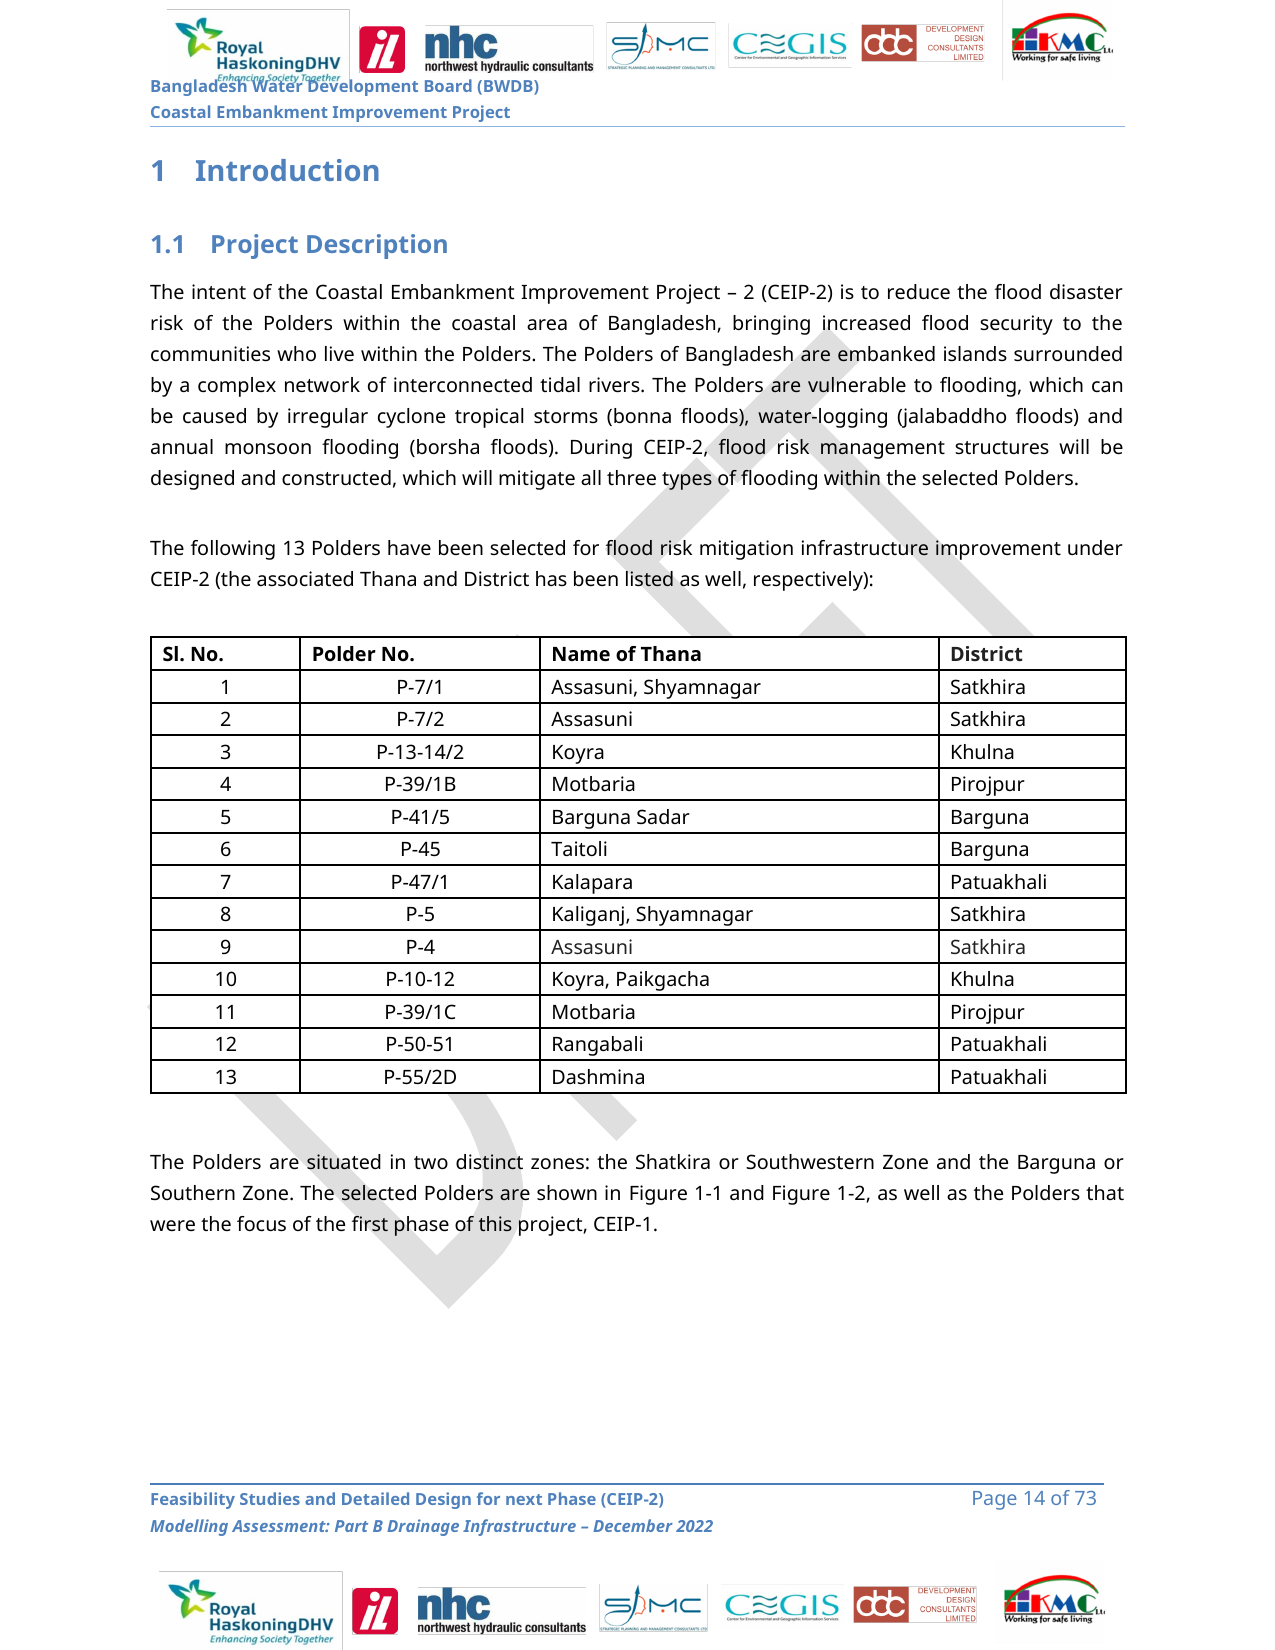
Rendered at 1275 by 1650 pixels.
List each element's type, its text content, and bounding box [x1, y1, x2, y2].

table_cell P-13-14/2 [301, 736, 539, 767]
table_cell Kalapara [541, 866, 938, 897]
table_cell Kaliganj, Shyamnagar [541, 899, 938, 929]
table_cell 7 [152, 866, 299, 897]
table_cell Patuakhali [940, 1029, 1125, 1059]
table_header Name of Thana [541, 638, 938, 669]
table_cell Satkhira [940, 671, 1125, 702]
table_header Sl. No. [152, 638, 299, 669]
table_cell 5 [152, 801, 299, 832]
table_cell Barguna [940, 801, 1125, 832]
table_cell P-47/1 [301, 866, 539, 897]
table_cell Assasuni [541, 931, 938, 962]
table_cell 10 [152, 964, 299, 994]
table_cell 2 [152, 704, 299, 734]
table_cell P-7/1 [301, 671, 539, 702]
table_cell P-41/5 [301, 801, 539, 832]
table_cell Patuakhali [940, 866, 1125, 897]
table_cell 3 [152, 736, 299, 767]
table_cell 13 [152, 1061, 299, 1092]
table_cell 12 [152, 1029, 299, 1059]
table_cell P-39/1C [301, 996, 539, 1027]
table_cell P-50-51 [301, 1029, 539, 1059]
table_cell 8 [152, 899, 299, 929]
table_cell P-45 [301, 834, 539, 864]
table_cell 6 [152, 834, 299, 864]
table_cell Dashmina [541, 1061, 938, 1092]
text The following 13 Polders have been selected for flood risk mitigation infrastructure improvement under CEIP-2 (the associated Thana and District has been listed as well, respectively): [150, 534, 1125, 592]
table_cell Pirojpur [940, 769, 1125, 799]
table_cell Khulna [940, 736, 1125, 767]
table_cell Pirojpur [940, 996, 1125, 1027]
table_cell P-55/2D [301, 1061, 539, 1092]
table_cell 11 [152, 996, 299, 1027]
table_cell Barguna [940, 834, 1125, 864]
table_cell Motbaria [541, 769, 938, 799]
table_cell Satkhira [940, 899, 1125, 929]
table_cell Satkhira [940, 704, 1125, 734]
table_cell Patuakhali [940, 1061, 1125, 1092]
table_cell Koyra, Paikgacha [541, 964, 938, 994]
table_cell Khulna [940, 964, 1125, 994]
table_header District [940, 638, 1125, 669]
table_cell 9 [152, 931, 299, 962]
table_cell Satkhira [940, 931, 1125, 962]
subtitle Introduction [150, 150, 1125, 190]
table_cell Assasuni, Shyamnagar [541, 671, 938, 702]
text The intent of the Coastal Embankment Improvement Project – 2 (CEIP-2) is to reduce the flood disaster risk of the Polders within the coastal area of Bangladesh, bringing increased flood security to the communities who live within the Polders. The Polders of Bangladesh are embanked islands surrounded by a complex network of interconnected tidal rivers. The Polders are vulnerable to flooding, which can be caused by irregular cyclone tropical storms (bonna floods), water-logging (jalabaddho floods) and annual monsoon flooding (borsha floods). During CEIP-2, flood risk management structures will be designed and constructed, which will mitigate all three types of flooding within the selected Polders. [150, 278, 1125, 491]
subtitle Project Description [150, 227, 1125, 261]
table_cell P-39/1B [301, 769, 539, 799]
table_cell Rangabali [541, 1029, 938, 1059]
table_cell P-5 [301, 899, 539, 929]
table_cell Assasuni [541, 704, 938, 734]
table_cell P-10-12 [301, 964, 539, 994]
table_cell Motbaria [541, 996, 938, 1027]
table_cell 1 [152, 671, 299, 702]
table_cell Barguna Sadar [541, 801, 938, 832]
table_cell Taitoli [541, 834, 938, 864]
picture [159, 1561, 1106, 1650]
text The Polders are situated in two distinct zones: the Shatkira or Southwestern Zone and the Barguna or Southern Zone. The selected Polders are shown in Figure 1-1 and Figure 1-2, as well as the Polders that were the focus of the first phase of this project, CEIP-1. [150, 1148, 1125, 1237]
table_header Polder No. [301, 638, 539, 669]
table_cell 4 [152, 769, 299, 799]
table_cell Koyra [541, 736, 938, 767]
table_cell P-7/2 [301, 704, 539, 734]
table_cell P-4 [301, 931, 539, 962]
picture [166, 0, 1114, 89]
